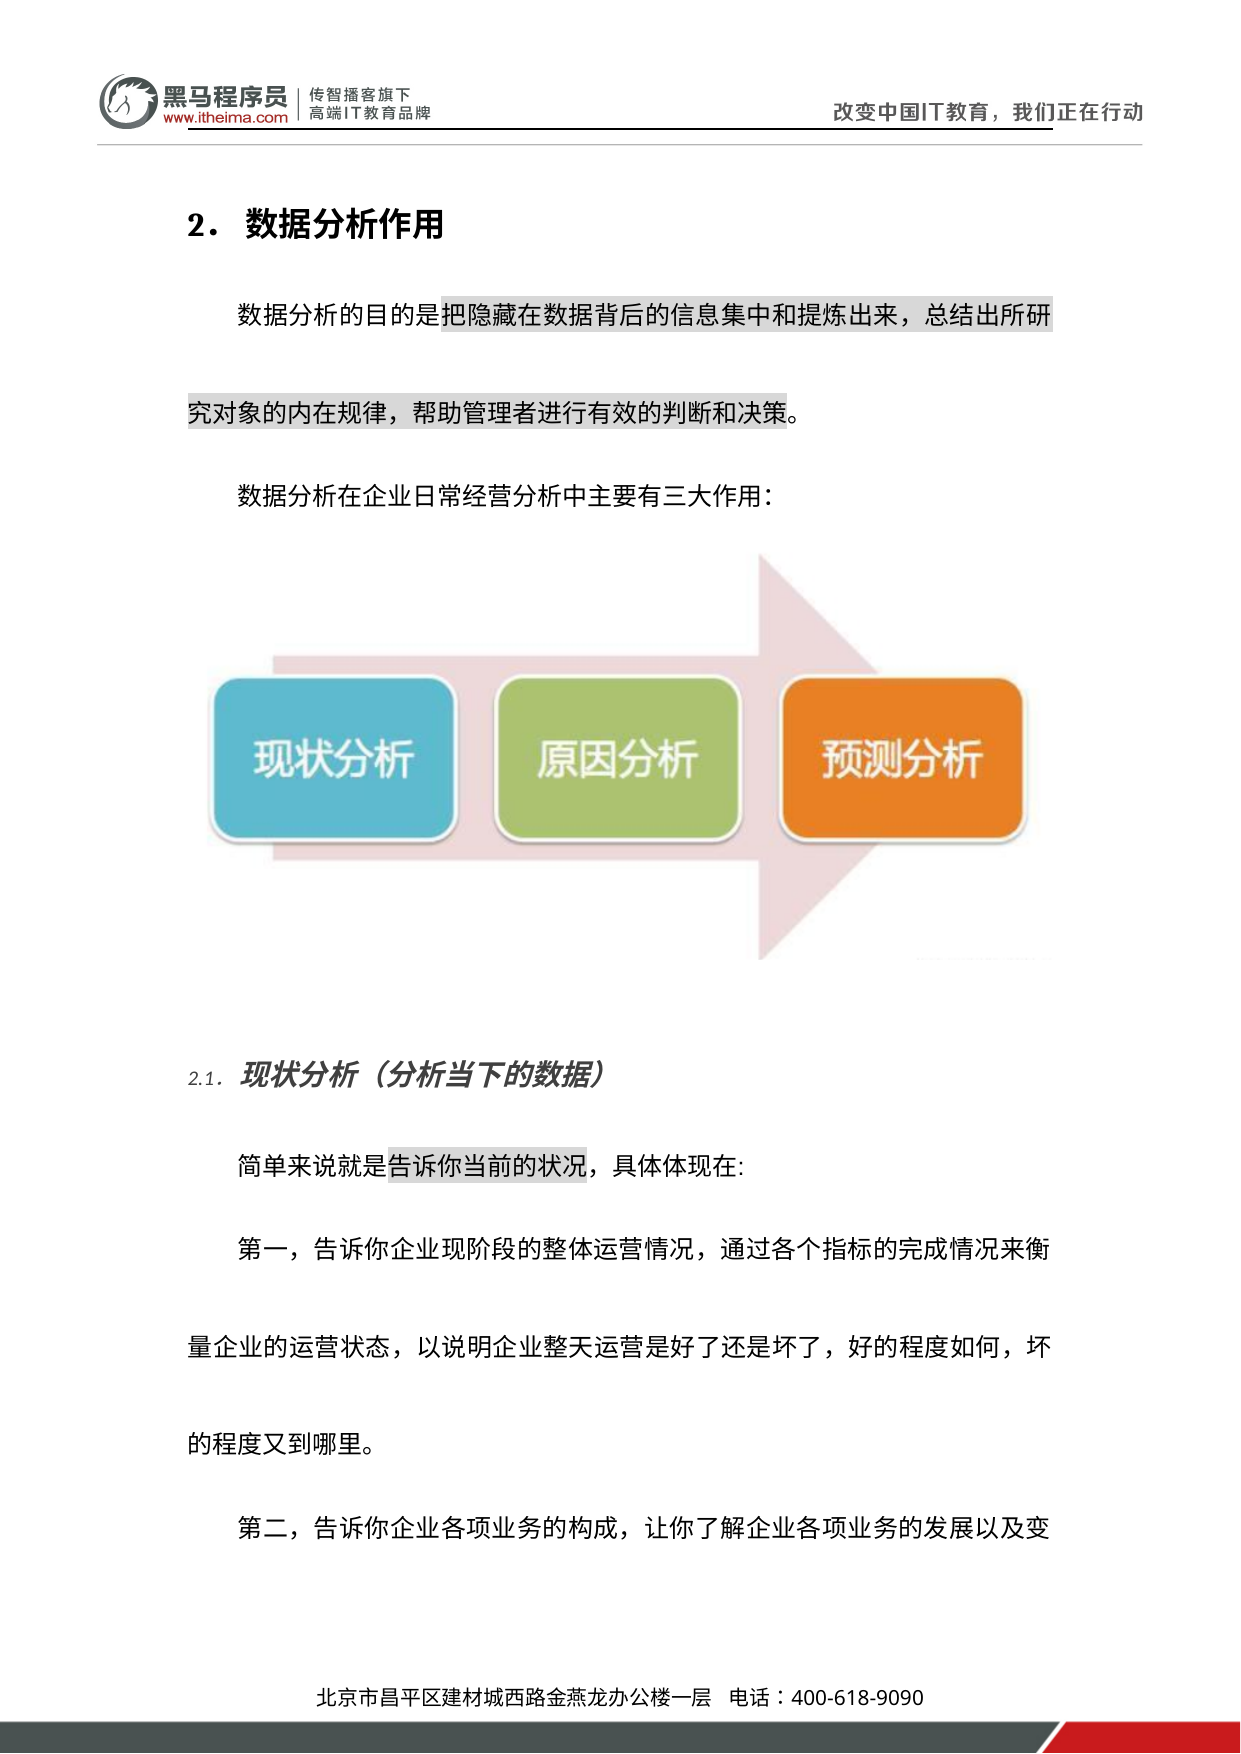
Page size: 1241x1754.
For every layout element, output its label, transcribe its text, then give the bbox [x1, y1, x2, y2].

subtitle 数据分析作用 [187, 189, 1053, 254]
subtitle 现状分析（分析当下的数据） [187, 1040, 1053, 1105]
text 第一，告诉你企业现阶段的整体运营情况，通过各个指标的完成情况来衡量企业的运营状态，以说明企业整天运营是好了还是坏了，好的程度如何，坏的程度又到哪里。 [187, 1216, 1053, 1476]
text 简单来说就是告诉你当前的状况，具体体现在: [187, 1132, 1053, 1197]
picture [187, 545, 1053, 970]
picture [0, 3, 1241, 153]
picture [0, 1662, 1241, 1753]
text 数据分析的目的是把隐藏在数据背后的信息集中和提炼出来，总结出所研究对象的内在规律，帮助管理者进行有效的判断和决策。 [187, 281, 1053, 444]
text 数据分析在企业日常经营分析中主要有三大作用： [187, 462, 1053, 527]
text 第二，告诉你企业各项业务的构成，让你了解企业各项业务的发展以及变动情况，对企业运营状况有更深入的了解。 [187, 1494, 1053, 1559]
